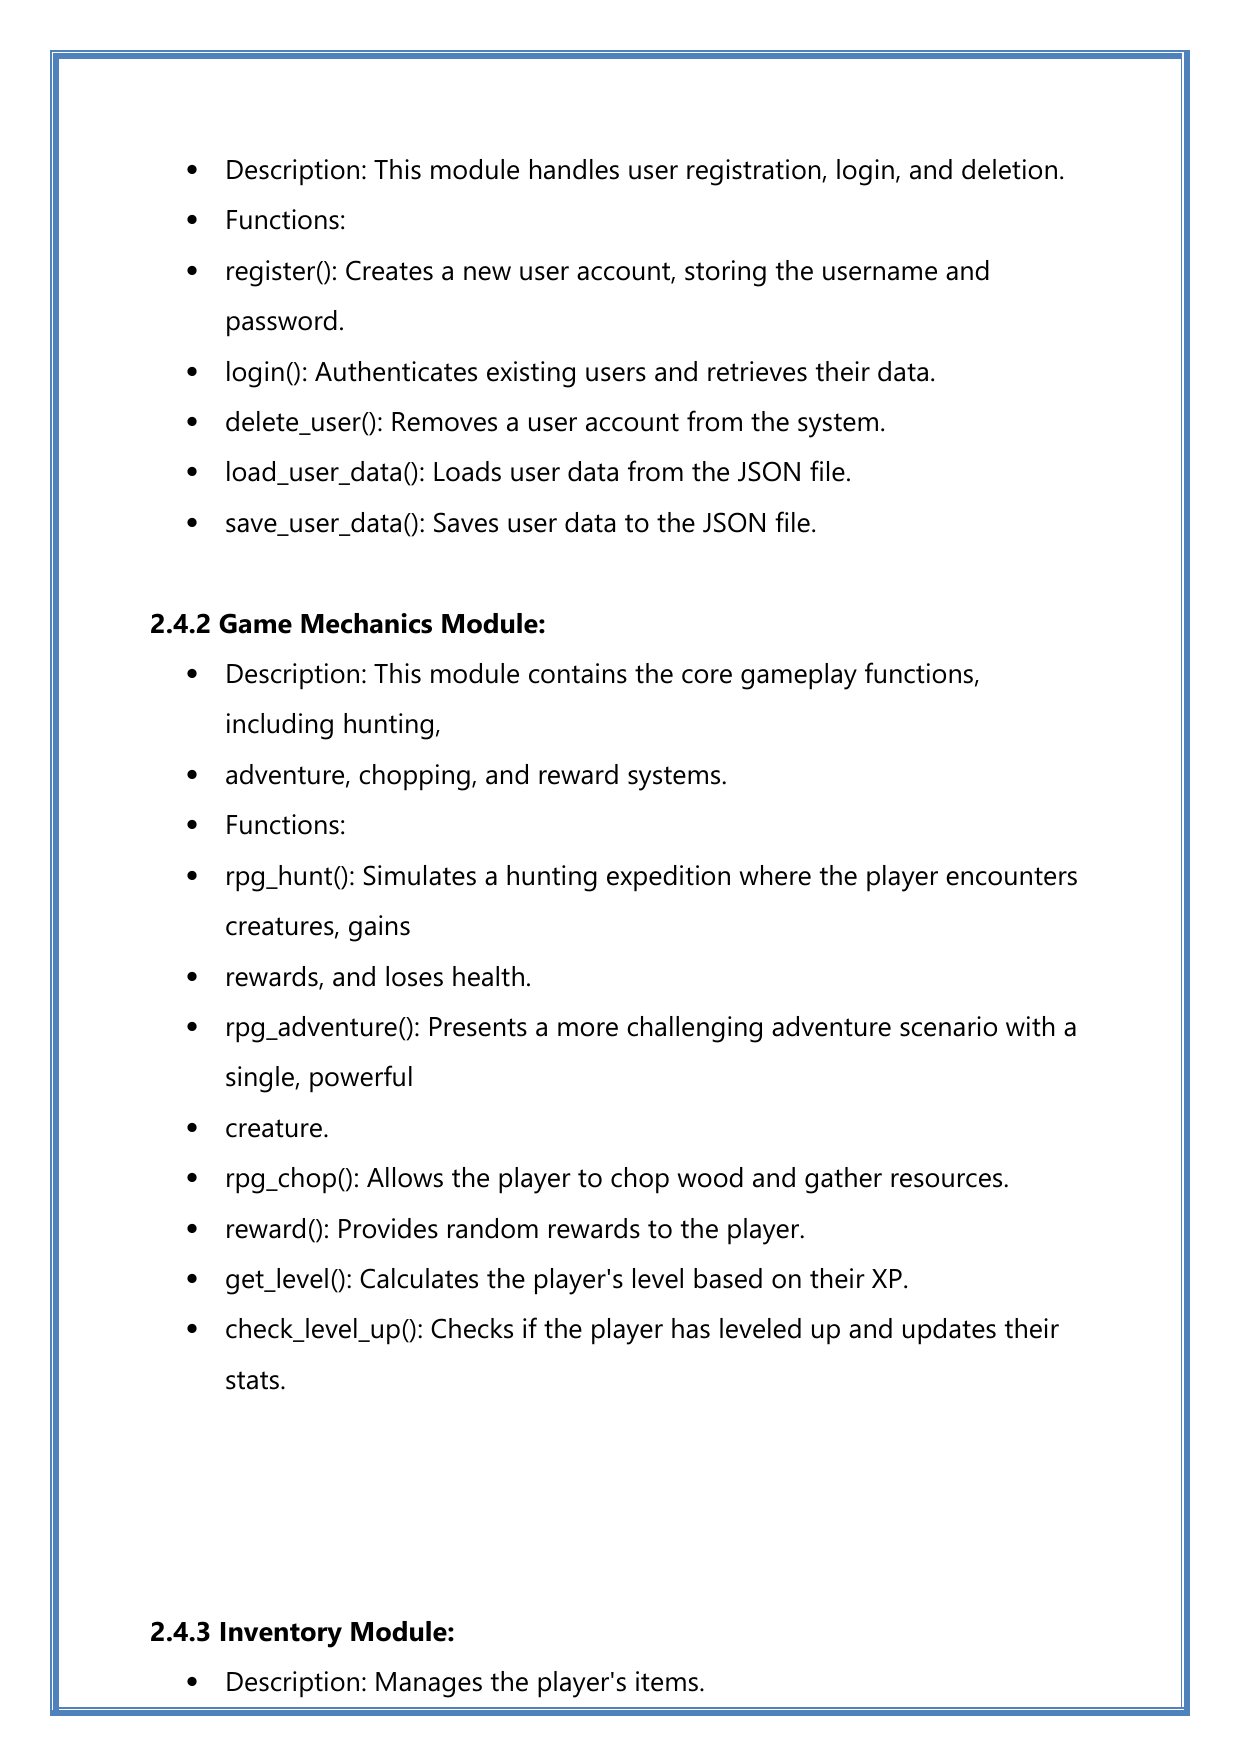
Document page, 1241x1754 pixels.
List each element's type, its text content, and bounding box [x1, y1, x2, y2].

text 2.4.2 Game Mechanics Module: [150, 589, 1090, 639]
list Description: This module contains the core gameplay functions, including hunting, [187, 639, 1090, 740]
list login(): Authenticates existing users and retrieves their data. [187, 337, 1090, 387]
list save_user_data(): Saves user data to the JSON file. [187, 488, 1090, 538]
list reward(): Provides random rewards to the player. [187, 1194, 1090, 1244]
list Description: Manages the player's items. [187, 1647, 1090, 1698]
list rpg_adventure(): Presents a more challenging adventure scenario with a single, powerful [187, 992, 1090, 1093]
list adventure, chopping, and reward systems. [187, 740, 1090, 790]
list Functions: [187, 185, 1090, 236]
list rpg_chop(): Allows the player to chop wood and gather resources. [187, 1143, 1090, 1194]
list delete_user(): Removes a user account from the system. [187, 387, 1090, 437]
list register(): Creates a new user account, storing the username and password. [187, 236, 1090, 337]
text 2.4.3 Inventory Module: [150, 1597, 1090, 1647]
list Description: This module handles user registration, login, and deletion. [187, 135, 1090, 185]
list rpg_hunt(): Simulates a hunting expedition where the player encounters creatures, gains [187, 841, 1090, 942]
list Functions: [187, 790, 1090, 841]
list rewards, and loses health. [187, 942, 1090, 992]
list check_level_up(): Checks if the player has leveled up and updates their stats. [187, 1294, 1090, 1395]
list get_level(): Calculates the player's level based on their XP. [187, 1244, 1090, 1294]
list load_user_data(): Loads user data from the JSON file. [187, 437, 1090, 488]
list creature. [187, 1093, 1090, 1143]
